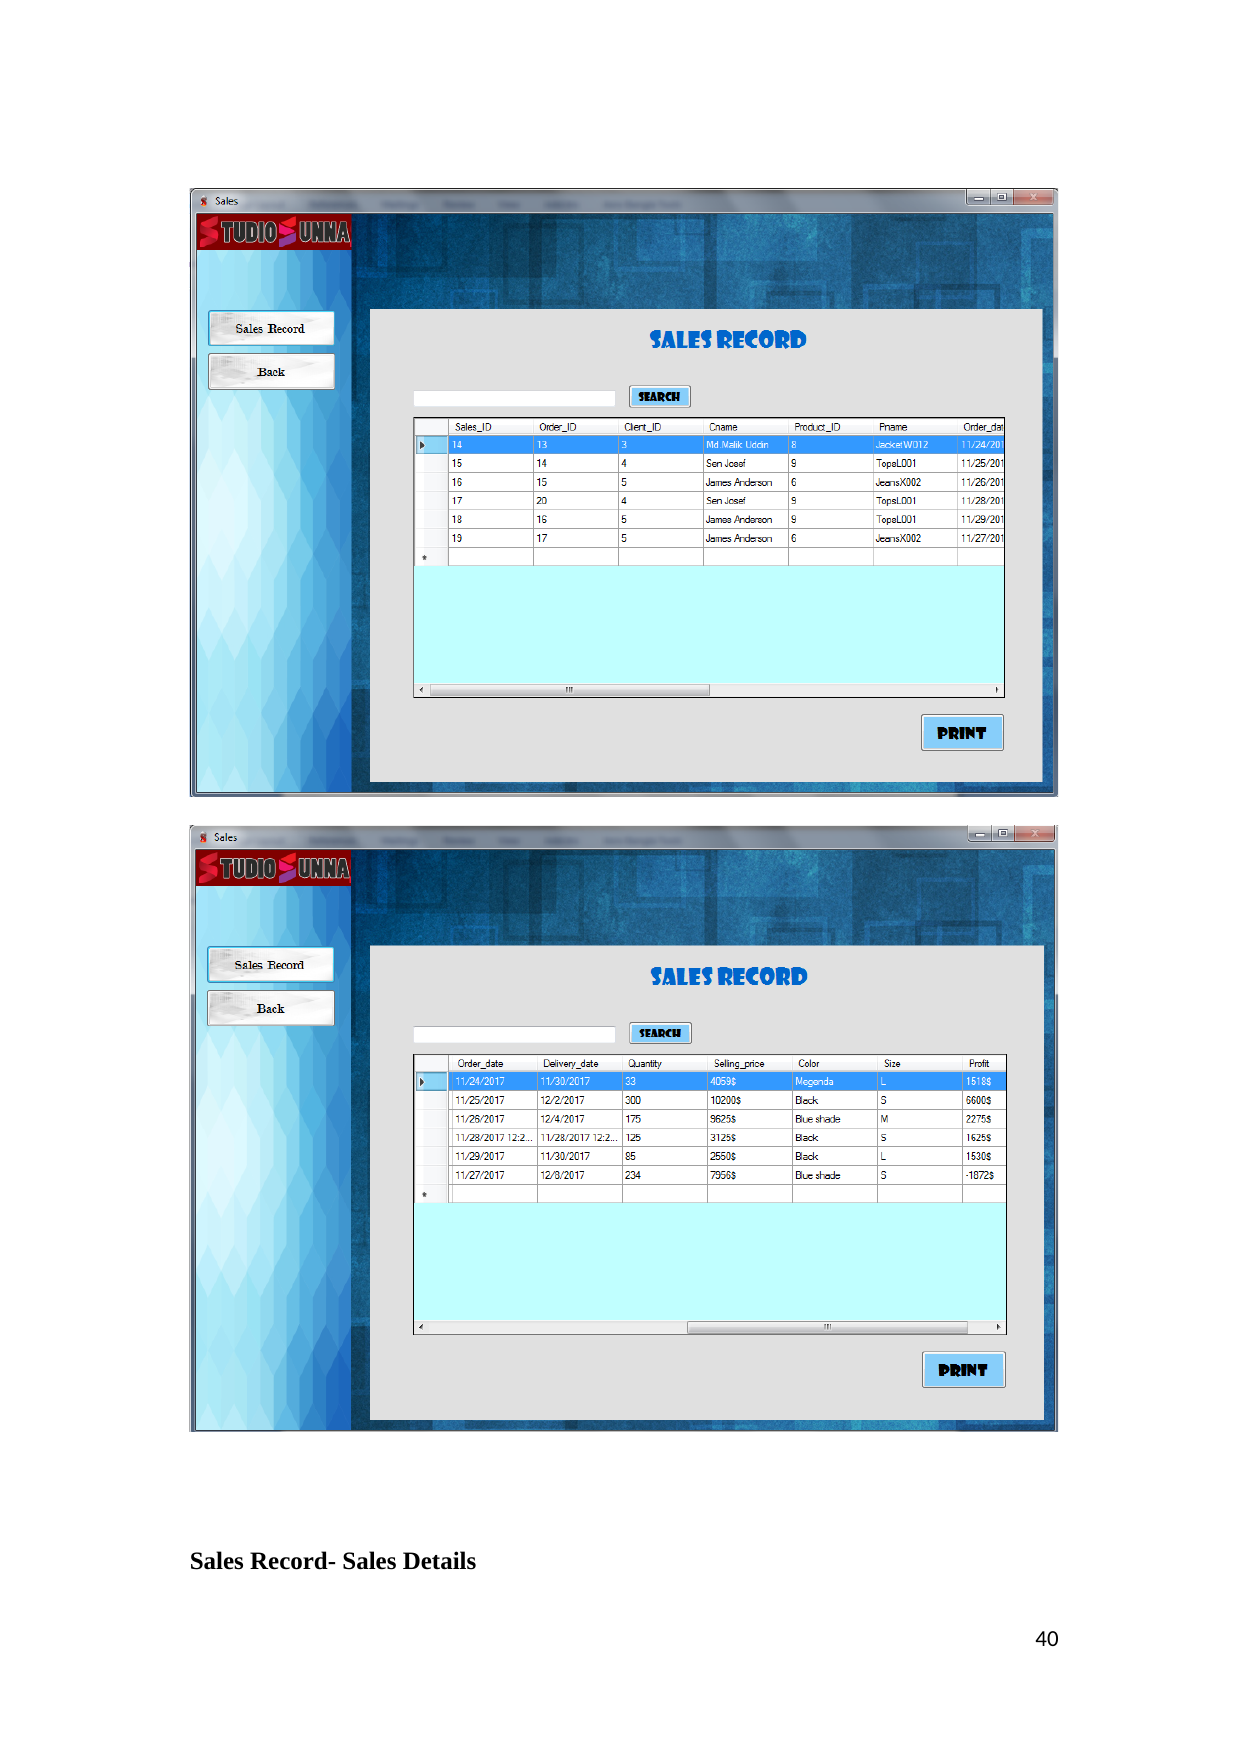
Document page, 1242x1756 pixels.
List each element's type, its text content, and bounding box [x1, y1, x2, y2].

picture [189, 188, 1059, 797]
text Sales Record- Sales Details [189, 1546, 1058, 1575]
picture [189, 825, 1059, 1432]
